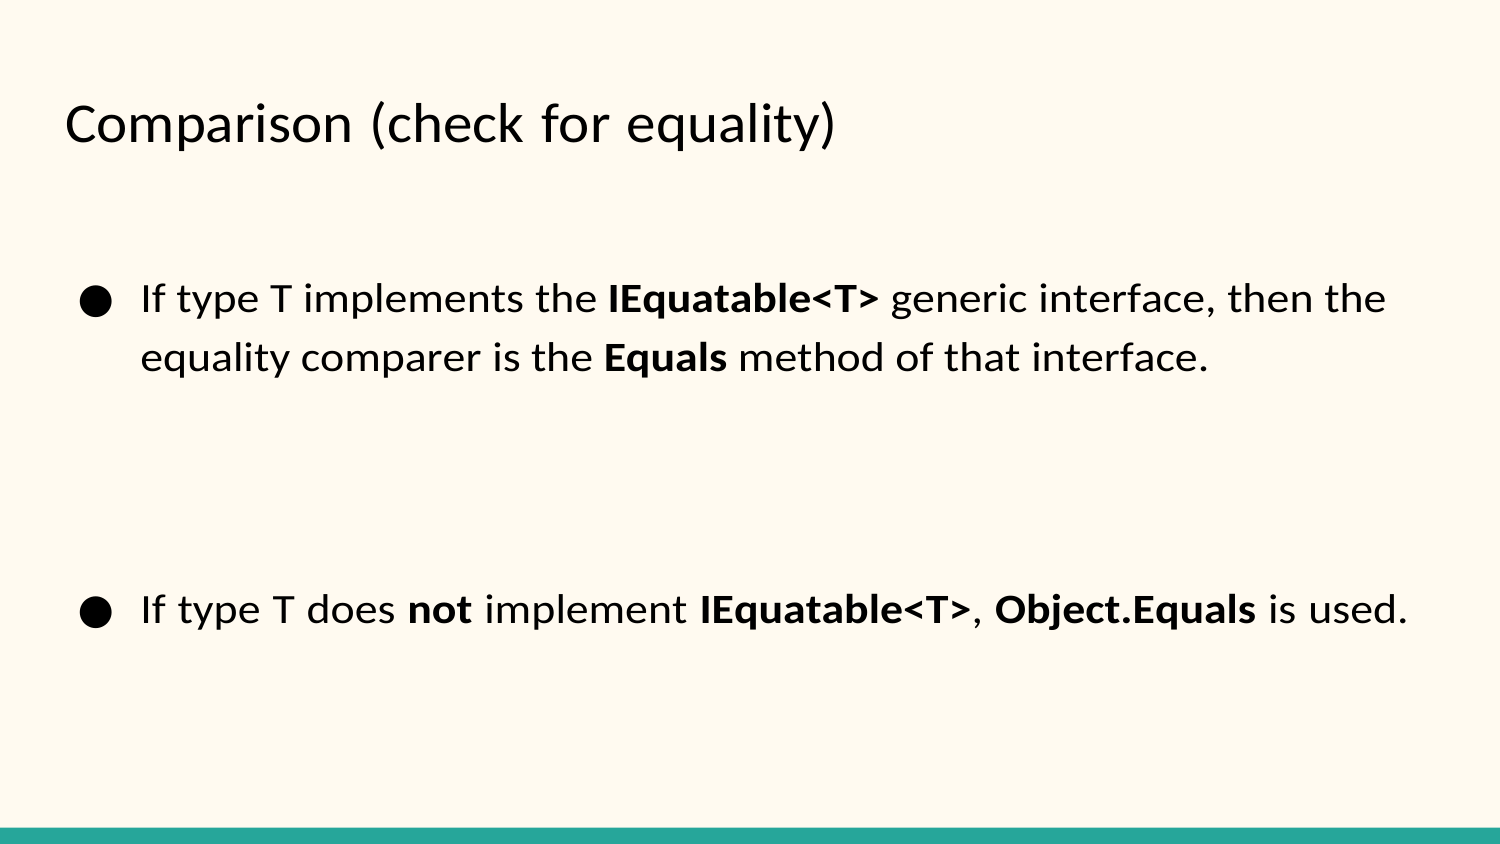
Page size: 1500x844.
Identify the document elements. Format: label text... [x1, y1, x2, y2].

list If type T implements the IEquatable<T> generic interface, then the equality comparer is the Equals method of that interface. [77, 268, 1388, 382]
subtitle Comparison (check for equality) [65, 88, 1500, 156]
list If type T does not implement IEquatable<T>, Object.Equals is used. [77, 579, 1500, 636]
